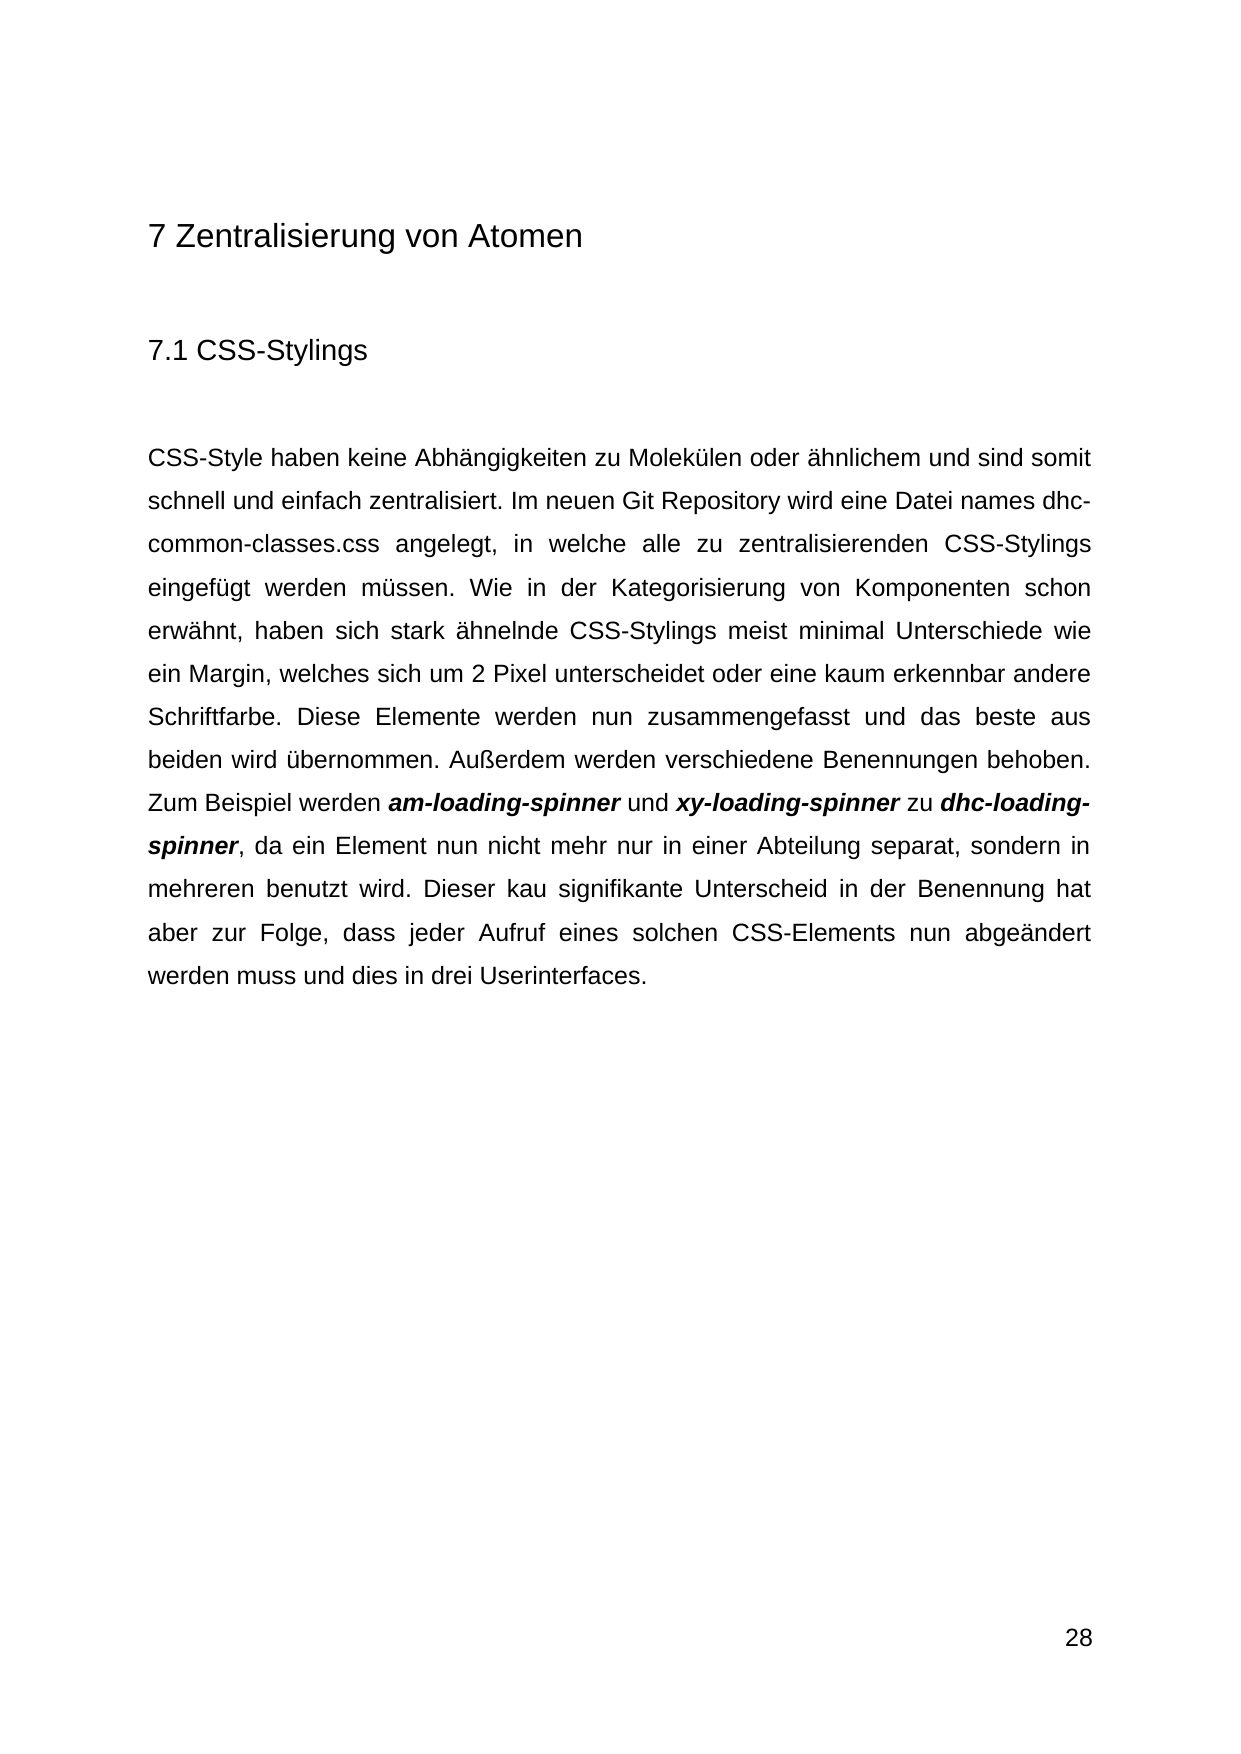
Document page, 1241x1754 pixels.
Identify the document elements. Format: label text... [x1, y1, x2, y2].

subtitle 7 Zentralisierung von Atomen [148, 216, 1093, 254]
text CSS-Style haben keine Abhängigkeiten zu Molekülen oder ähnlichem und sind somit schnell und einfach zentralisiert. Im neuen Git Repository wird eine Datei names dhc-common-classes.css angelegt, in welche alle zu zentralisierenden CSS-Stylings eingefügt werden müssen. Wie in der Kategorisierung von Komponenten schon erwähnt, haben sich stark ähnelnde CSS-Stylings meist minimal Unterschiede wie ein Margin, welches sich um 2 Pixel unterscheidet oder eine kaum erkennbar andere Schriftfarbe. Diese Elemente werden nun zusammengefasst und das beste aus beiden wird übernommen. Außerdem werden verschiedene Benennungen behoben. Zum Beispiel werden am-loading-spinner und xy-loading-spinner zu dhc-loading-spinner, da ein Element nun nicht mehr nur in einer Abteilung separat, sondern in mehreren benutzt wird. Dieser kau signifikante Unterscheid in der Benennung hat aber zur Folge, dass jeder Aufruf eines solchen CSS-Elements nun abgeändert werden muss und dies in drei Userinterfaces. [148, 443, 1093, 989]
subtitle 7.1 CSS-Stylings [148, 333, 1093, 367]
